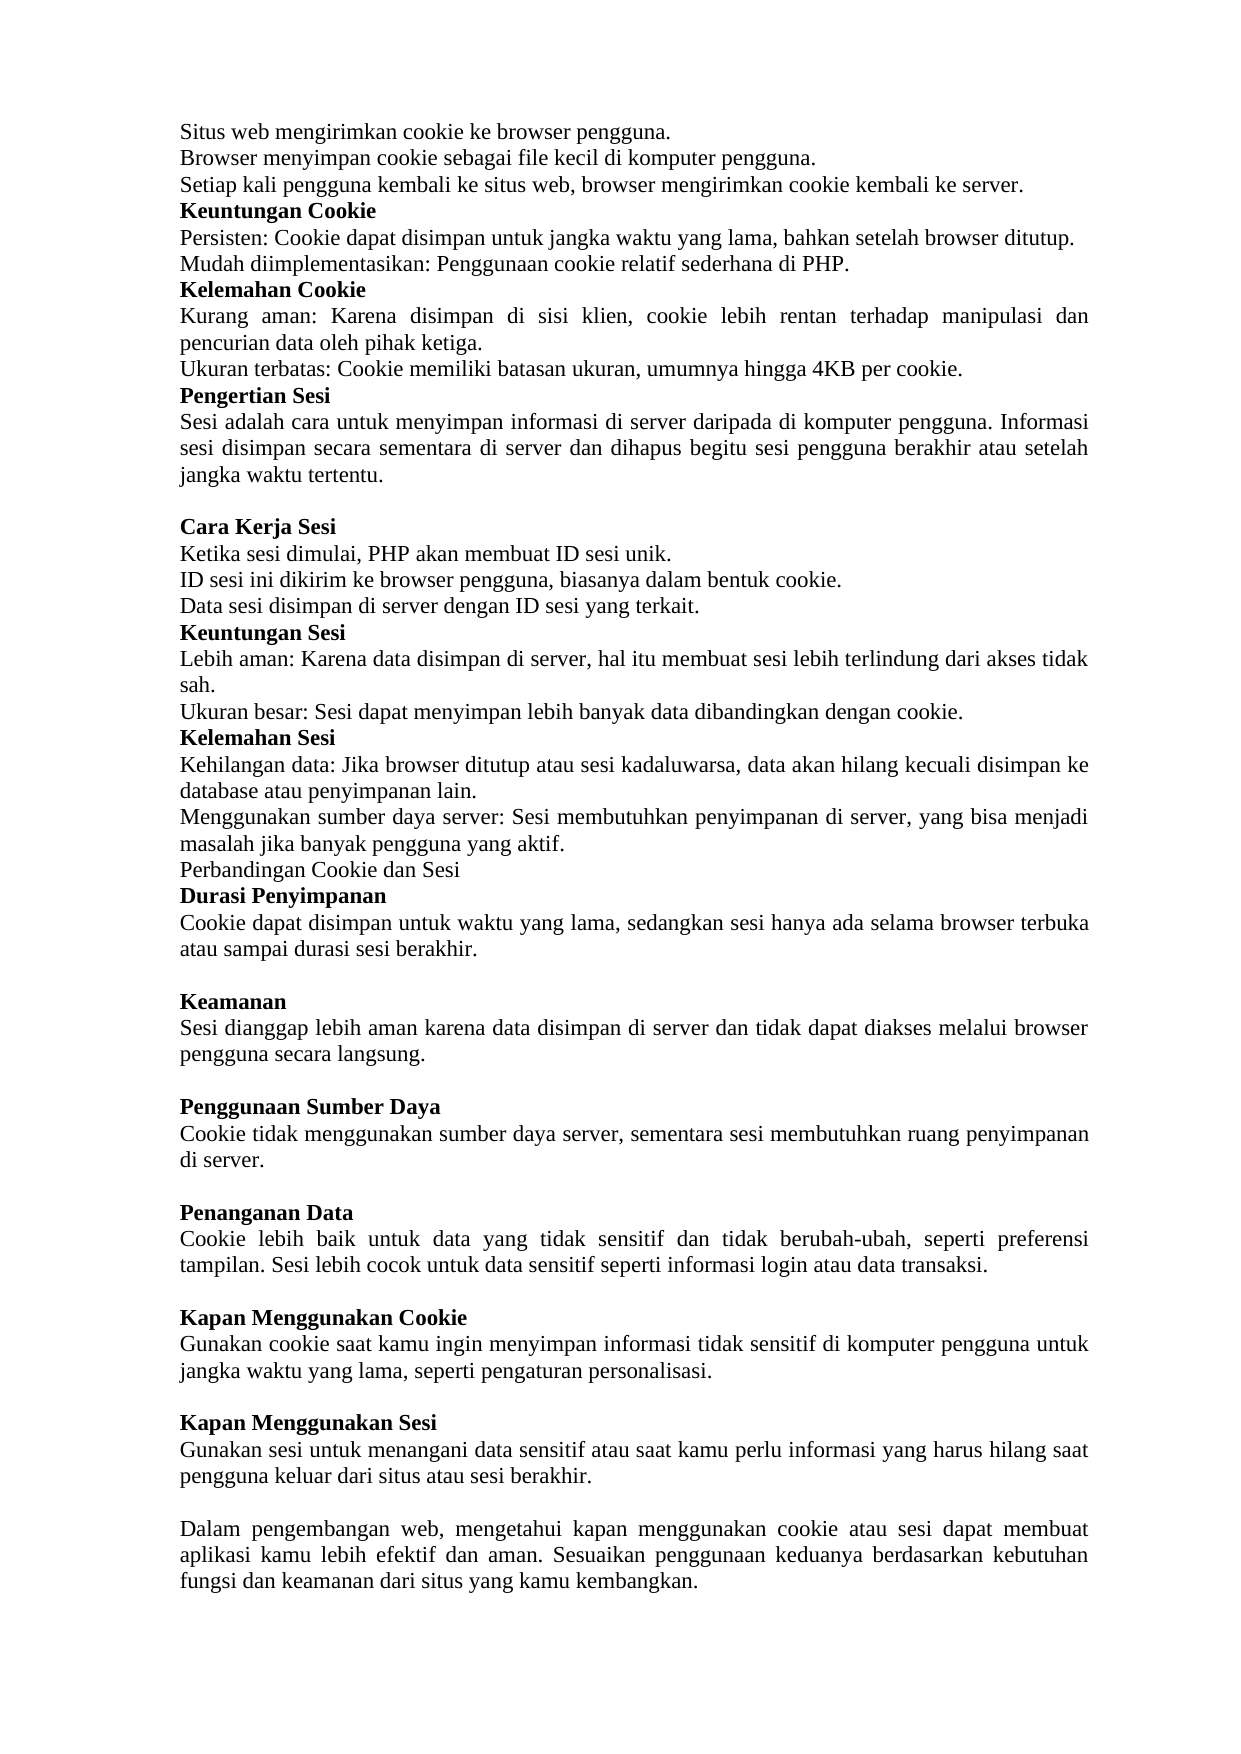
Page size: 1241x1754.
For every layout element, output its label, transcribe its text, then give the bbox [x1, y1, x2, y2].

text Gunakan sesi untuk menangani data sensitif atau saat kamu perlu informasi yang harus hilang saat pengguna keluar dari situs atau sesi berakhir. [179, 1436, 1090, 1488]
text Setiap kali pengguna kembali ke situs web, browser mengirimkan cookie kembali ke server. [179, 171, 1090, 197]
text Cara Kerja Sesi [179, 513, 1090, 540]
text Keamanan [179, 988, 1090, 1014]
text Durasi Penyimpanan [179, 882, 1090, 909]
text Sesi adalah cara untuk menyimpan informasi di server daripada di komputer pengguna. Informasi sesi disimpan secara sementara di server dan dihapus begitu sesi pengguna berakhir atau setelah jangka waktu tertentu. [179, 408, 1090, 487]
text Cookie lebih baik untuk data yang tidak sensitif dan tidak berubah-ubah, seperti preferensi tampilan. Sesi lebih cocok untuk data sensitif seperti informasi login atau data transaksi. [179, 1225, 1090, 1278]
text Perbandingan Cookie dan Sesi [179, 856, 1090, 882]
text Ketika sesi dimulai, PHP akan membuat ID sesi unik. [179, 540, 1090, 566]
text Kurang aman: Karena disimpan di sisi klien, cookie lebih rentan terhadap manipulasi dan pencurian data oleh pihak ketiga. [179, 303, 1090, 355]
text Cookie dapat disimpan untuk waktu yang lama, sedangkan sesi hanya ada selama browser terbuka atau sampai durasi sesi berakhir. [179, 909, 1090, 961]
text Keuntungan Cookie [179, 197, 1090, 223]
text Sesi dianggap lebih aman karena data disimpan di server dan tidak dapat diakses melalui browser pengguna secara langsung. [179, 1014, 1090, 1067]
text Lebih aman: Karena data disimpan di server, hal itu membuat sesi lebih terlindung dari akses tidak sah. [179, 645, 1090, 698]
text Persisten: Cookie dapat disimpan untuk jangka waktu yang lama, bahkan setelah browser ditutup. [179, 223, 1090, 250]
text Situs web mengirimkan cookie ke browser pengguna. [179, 118, 1090, 144]
text ID sesi ini dikirim ke browser pengguna, biasanya dalam bentuk cookie. [179, 566, 1090, 592]
text Ukuran besar: Sesi dapat menyimpan lebih banyak data dibandingkan dengan cookie. [179, 698, 1090, 724]
text Gunakan cookie saat kamu ingin menyimpan informasi tidak sensitif di komputer pengguna untuk jangka waktu yang lama, seperti pengaturan personalisasi. [179, 1330, 1090, 1383]
text Kapan Menggunakan Sesi [179, 1409, 1090, 1436]
text Kapan Menggunakan Cookie [179, 1304, 1090, 1330]
text Kelemahan Sesi [179, 724, 1090, 751]
text Data sesi disimpan di server dengan ID sesi yang terkait. [179, 592, 1090, 619]
text Keuntungan Sesi [179, 619, 1090, 645]
text Penanganan Data [179, 1199, 1090, 1225]
text Ukuran terbatas: Cookie memiliki batasan ukuran, umumnya hingga 4KB per cookie. [179, 355, 1090, 382]
text Browser menyimpan cookie sebagai file kecil di komputer pengguna. [179, 144, 1090, 171]
text Pengertian Sesi [179, 382, 1090, 408]
text Mudah diimplementasikan: Penggunaan cookie relatif sederhana di PHP. [179, 250, 1090, 276]
text Penggunaan Sumber Daya [179, 1093, 1090, 1119]
text Kelemahan Cookie [179, 276, 1090, 303]
text Kehilangan data: Jika browser ditutup atau sesi kadaluwarsa, data akan hilang kecuali disimpan ke database atau penyimpanan lain. [179, 751, 1090, 803]
text Menggunakan sumber daya server: Sesi membutuhkan penyimpanan di server, yang bisa menjadi masalah jika banyak pengguna yang aktif. [179, 803, 1090, 856]
text Cookie tidak menggunakan sumber daya server, sementara sesi membutuhkan ruang penyimpanan di server. [179, 1119, 1090, 1172]
text Dalam pengembangan web, mengetahui kapan menggunakan cookie atau sesi dapat membuat aplikasi kamu lebih efektif dan aman. Sesuaikan penggunaan keduanya berdasarkan kebutuhan fungsi dan keamanan dari situs yang kamu kembangkan. [179, 1515, 1090, 1594]
